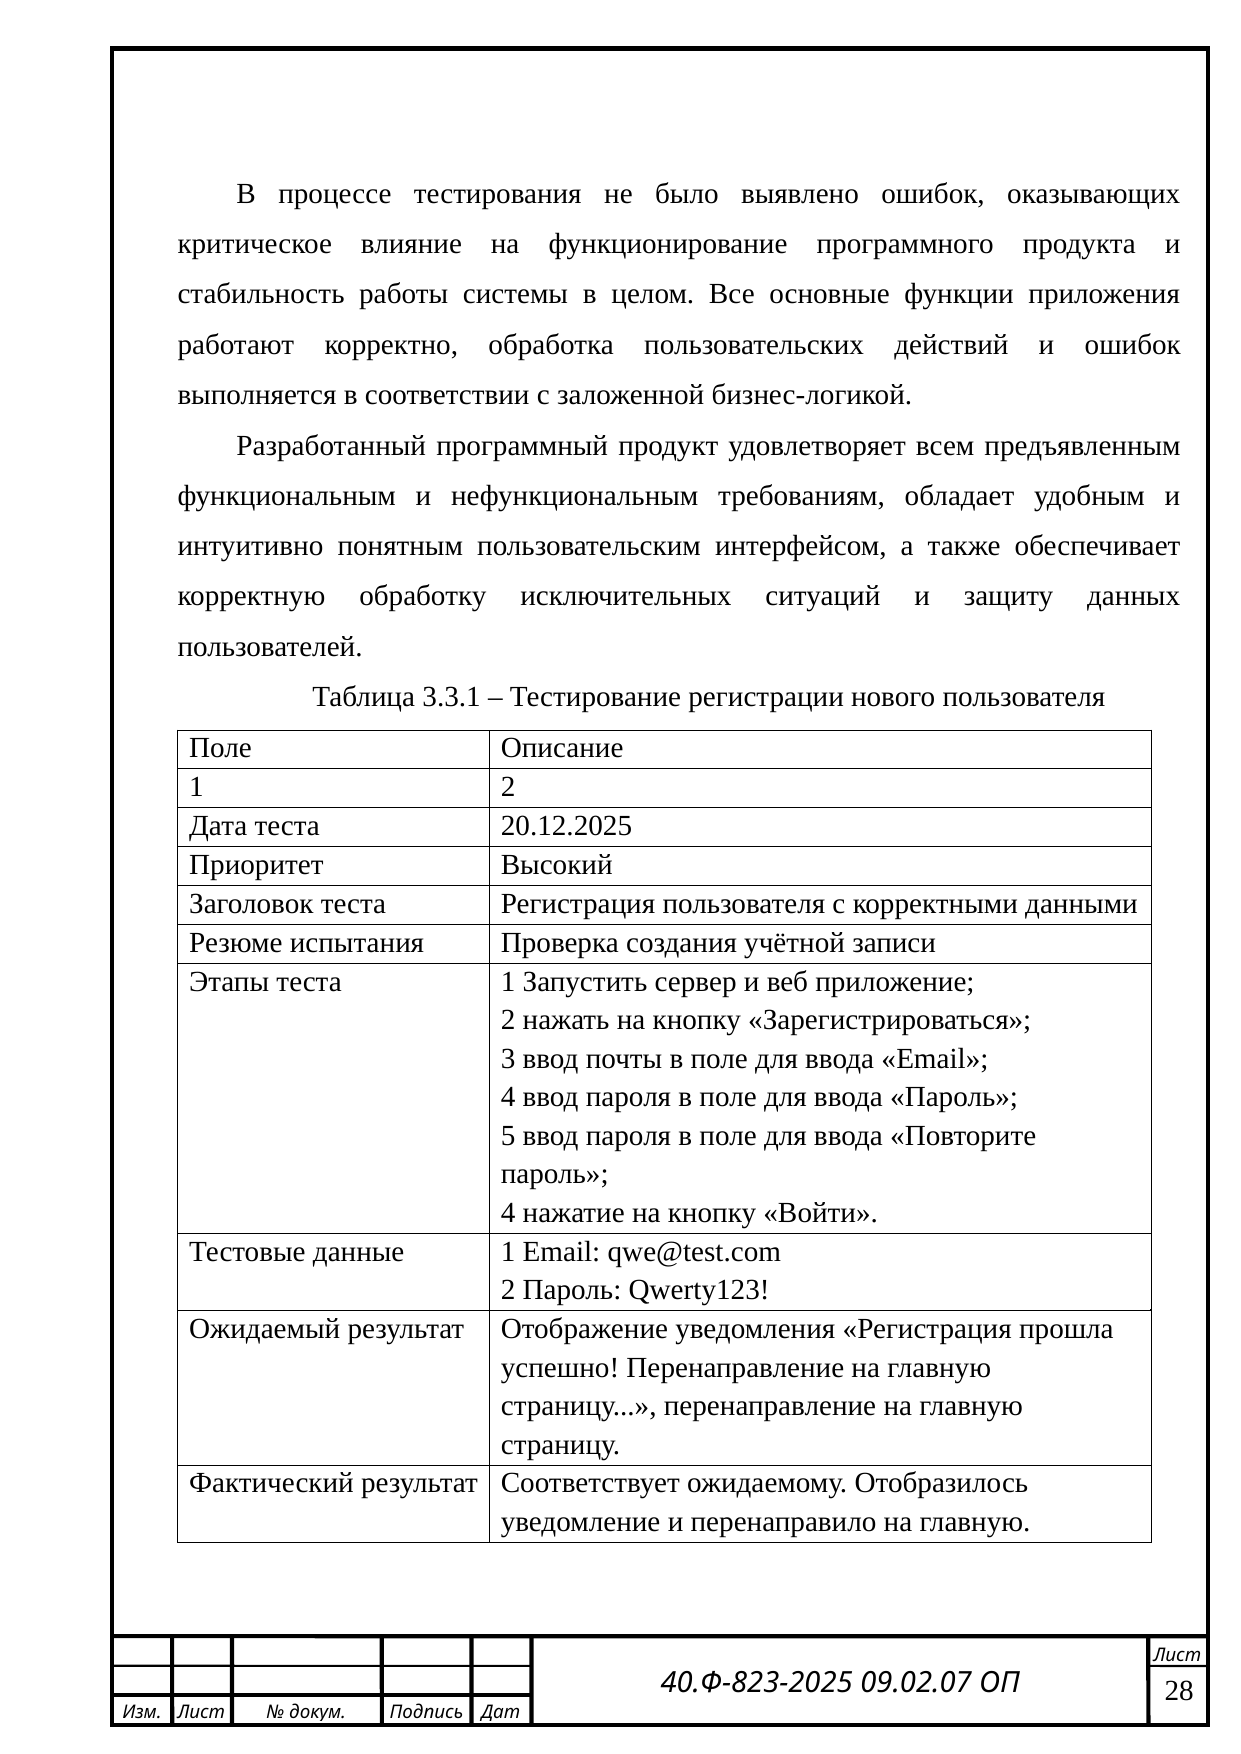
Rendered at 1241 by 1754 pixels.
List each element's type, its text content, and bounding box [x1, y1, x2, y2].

table_header Описание [490, 731, 1151, 768]
table_cell Этапы теста [178, 964, 489, 1233]
table_cell Ожидаемый результат [178, 1311, 489, 1464]
text Таблица 3.3.1 – Тестирование регистрации нового пользователя [177, 679, 1181, 713]
table_cell 1 Email: qwe@test.com 2 Пароль: Qwerty123! [490, 1234, 1151, 1310]
table_cell Тестовые данные [178, 1234, 489, 1310]
table_cell Регистрация пользователя с корректными данными [490, 886, 1151, 924]
table_cell Проверка создания учётной записи [490, 925, 1151, 963]
table_cell 2 [490, 769, 1151, 807]
table_cell 20.12.2025 [490, 808, 1151, 846]
table_header Поле [178, 731, 489, 768]
table_cell Отображение уведомления «Регистрация прошла успешно! Перенаправление на главную страницу...», перенаправление на главную страницу. [490, 1311, 1151, 1464]
table_cell Фактический результат [178, 1466, 489, 1542]
table_cell Резюме испытания [178, 925, 489, 963]
text Разработанный программный продукт удовлетворяет всем предъявленным функциональным и нефункциональным требованиям, обладает удобным и интуитивно понятным пользовательским интерфейсом, а также обеспечивает корректную обработку исключительных ситуаций и защиту данных пользователей. [177, 428, 1181, 662]
table_cell Заголовок теста [178, 886, 489, 924]
table_cell Соответствует ожидаемому. Отобразилось уведомление и перенаправило на главную. [490, 1466, 1151, 1542]
table_cell Приоритет [178, 847, 489, 885]
table_cell Высокий [490, 847, 1151, 885]
table_cell Дата теста [178, 808, 489, 846]
text В процессе тестирования не было выявлено ошибок, оказывающих критическое влияние на функционирование программного продукта и стабильность работы системы в целом. Все основные функции приложения работают корректно, обработка пользовательских действий и ошибок выполняется в соответствии с заложенной бизнес-логикой. [177, 176, 1181, 411]
table_cell 1 Запустить сервер и веб приложение; 2 нажать на кнопку «Зарегистрироваться»; 3 ввод почты в поле для ввода «Email»; 4 ввод пароля в поле для ввода «Пароль»; 5 ввод пароля в поле для ввода «Повторите пароль»; 4 нажатие на кнопку «Войти». [490, 964, 1151, 1233]
table_cell 1 [178, 769, 489, 807]
